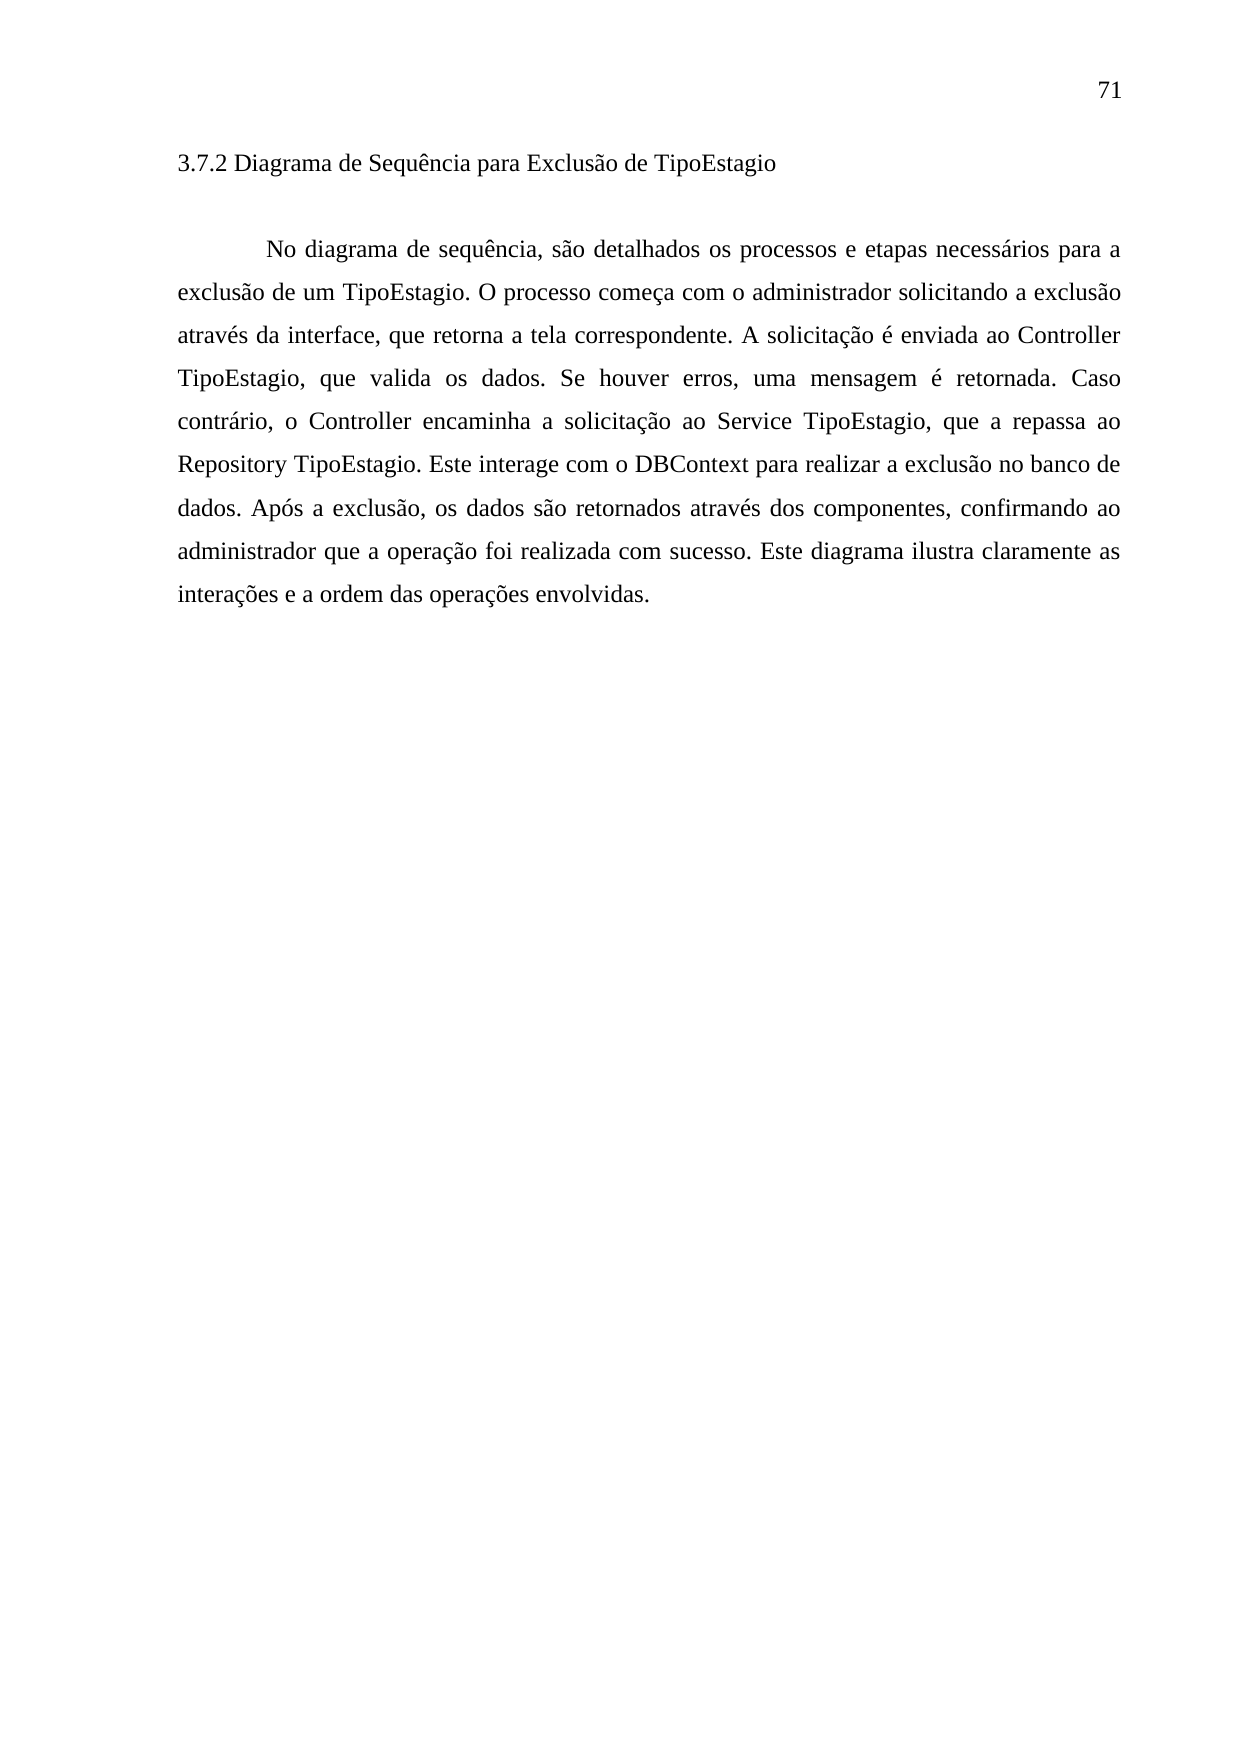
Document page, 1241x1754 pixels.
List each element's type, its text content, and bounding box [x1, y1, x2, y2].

subtitle 3.7.2 Diagrama de Sequência para Exclusão de TipoEstagio [177, 148, 1122, 176]
text No diagrama de sequência, são detalhados os processos e etapas necessários para a exclusão de um TipoEstagio. O processo começa com o administrador solicitando a exclusão através da interface, que retorna a tela correspondente. A solicitação é enviada ao Controller TipoEstagio, que valida os dados. Se houver erros, uma mensagem é retornada. Caso contrário, o Controller encaminha a solicitação ao Service TipoEstagio, que a repassa ao Repository TipoEstagio. Este interage com o DBContext para realizar a exclusão no banco de dados. Após a exclusão, os dados são retornados através dos componentes, confirmando ao administrador que a operação foi realizada com sucesso. Este diagrama ilustra claramente as interações e a ordem das operações envolvidas. [177, 234, 1122, 608]
